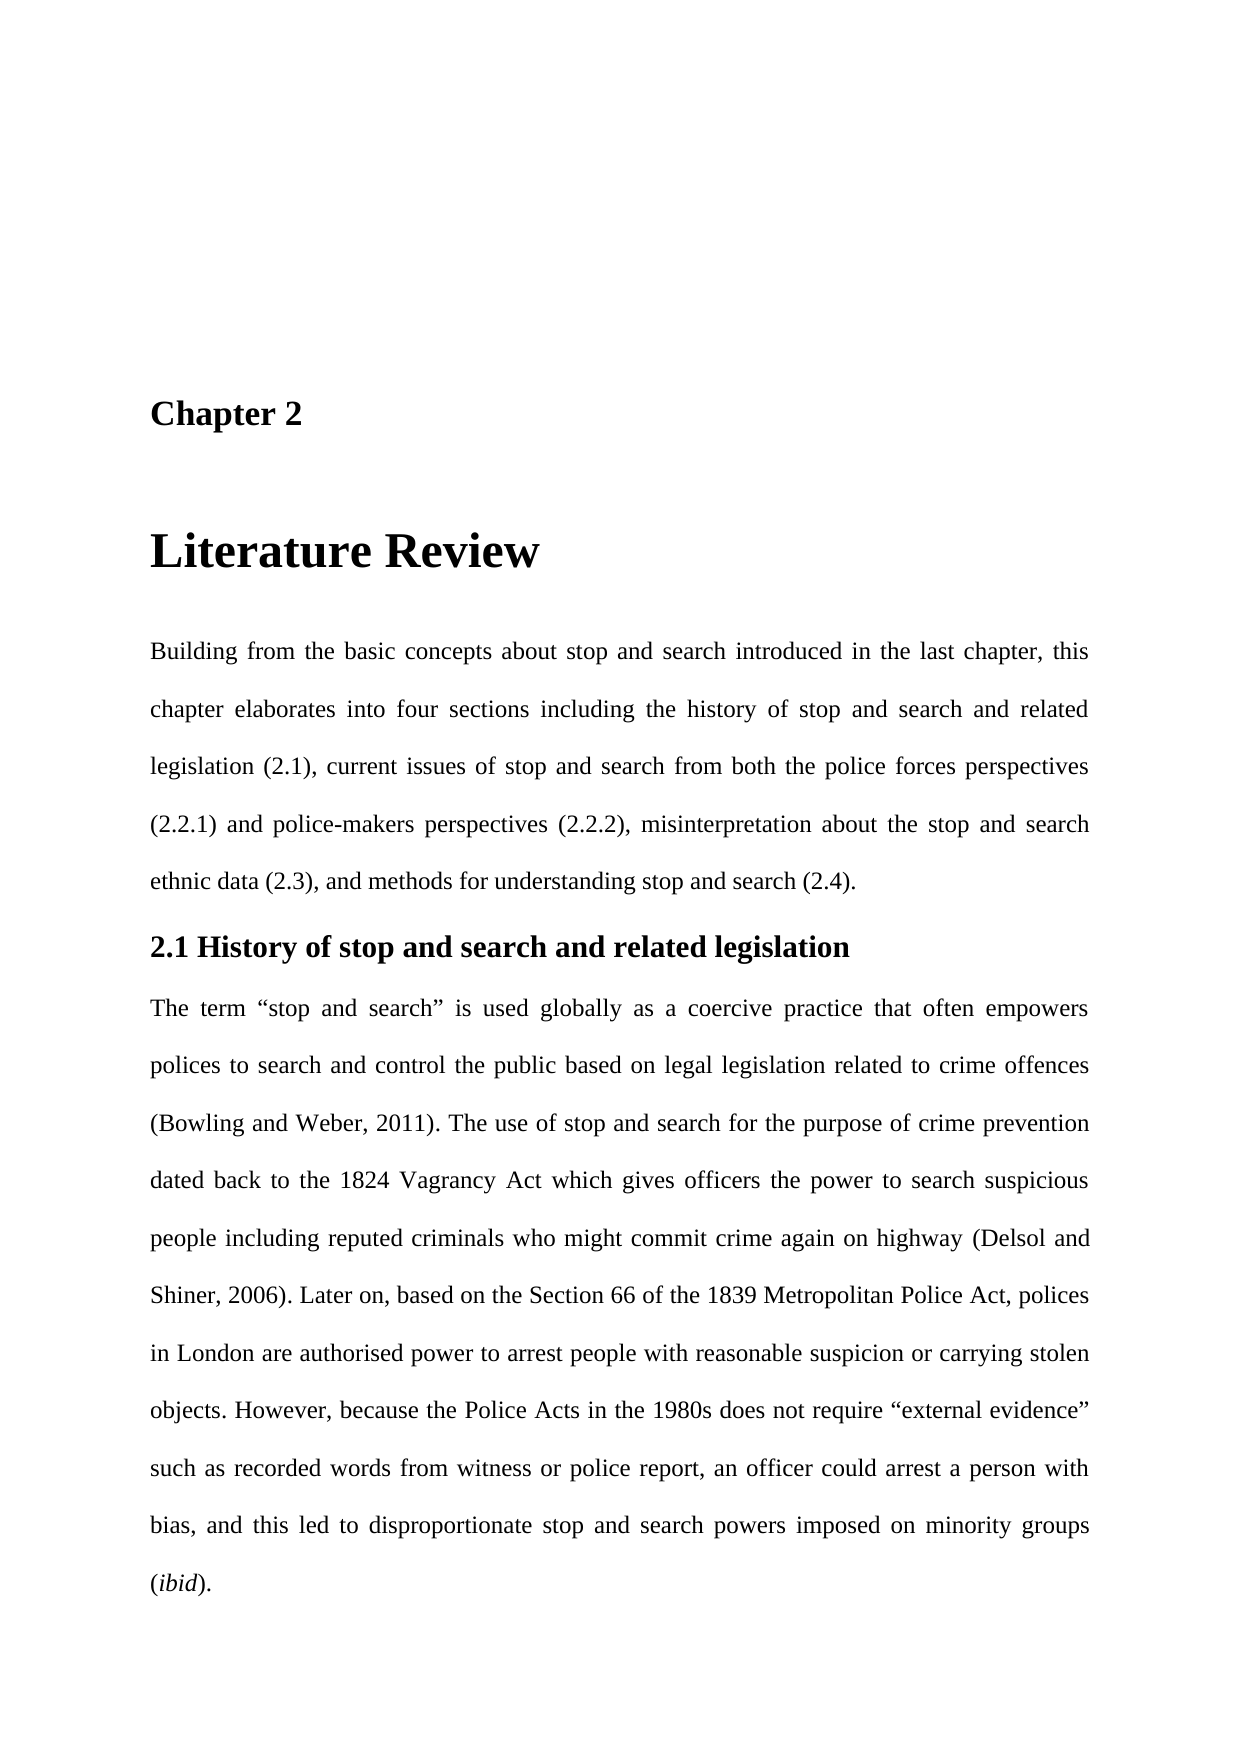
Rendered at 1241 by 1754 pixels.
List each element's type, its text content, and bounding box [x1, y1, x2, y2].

subtitle Literature Review [150, 521, 1090, 579]
text Building from the basic concepts about stop and search introduced in the last chapter, this chapter elaborates into four sections including the history of stop and search and related legislation (2.1), current issues of stop and search from both the police forces perspectives (2.2.1) and police-makers perspectives (2.2.2), misinterpretation about the stop and search ethnic data (2.3), and methods for understanding stop and search (2.4). [150, 636, 1090, 895]
text Chapter 2 [150, 392, 1090, 433]
subtitle 2.1 History of stop and search and related legislation [150, 928, 1090, 964]
text The term “stop and search” is used globally as a coercive practice that often empowers polices to search and control the public based on legal legislation related to crime offences (Bowling and Weber, 2011). The use of stop and search for the purpose of crime prevention dated back to the 1824 Vagrancy Act which gives officers the power to search suspicious people including reputed criminals who might commit crime again on highway (Delsol and Shiner, 2006). Later on, based on the Section 66 of the 1839 Metropolitan Police Act, polices in London are authorised power to arrest people with reasonable suspicion or carrying stolen objects. However, because the Police Acts in the 1980s does not require “external evidence” such as recorded words from witness or police report, an officer could arrest a person with bias, and this led to disproportionate stop and search powers imposed on minority groups (ibid). [150, 993, 1090, 1596]
